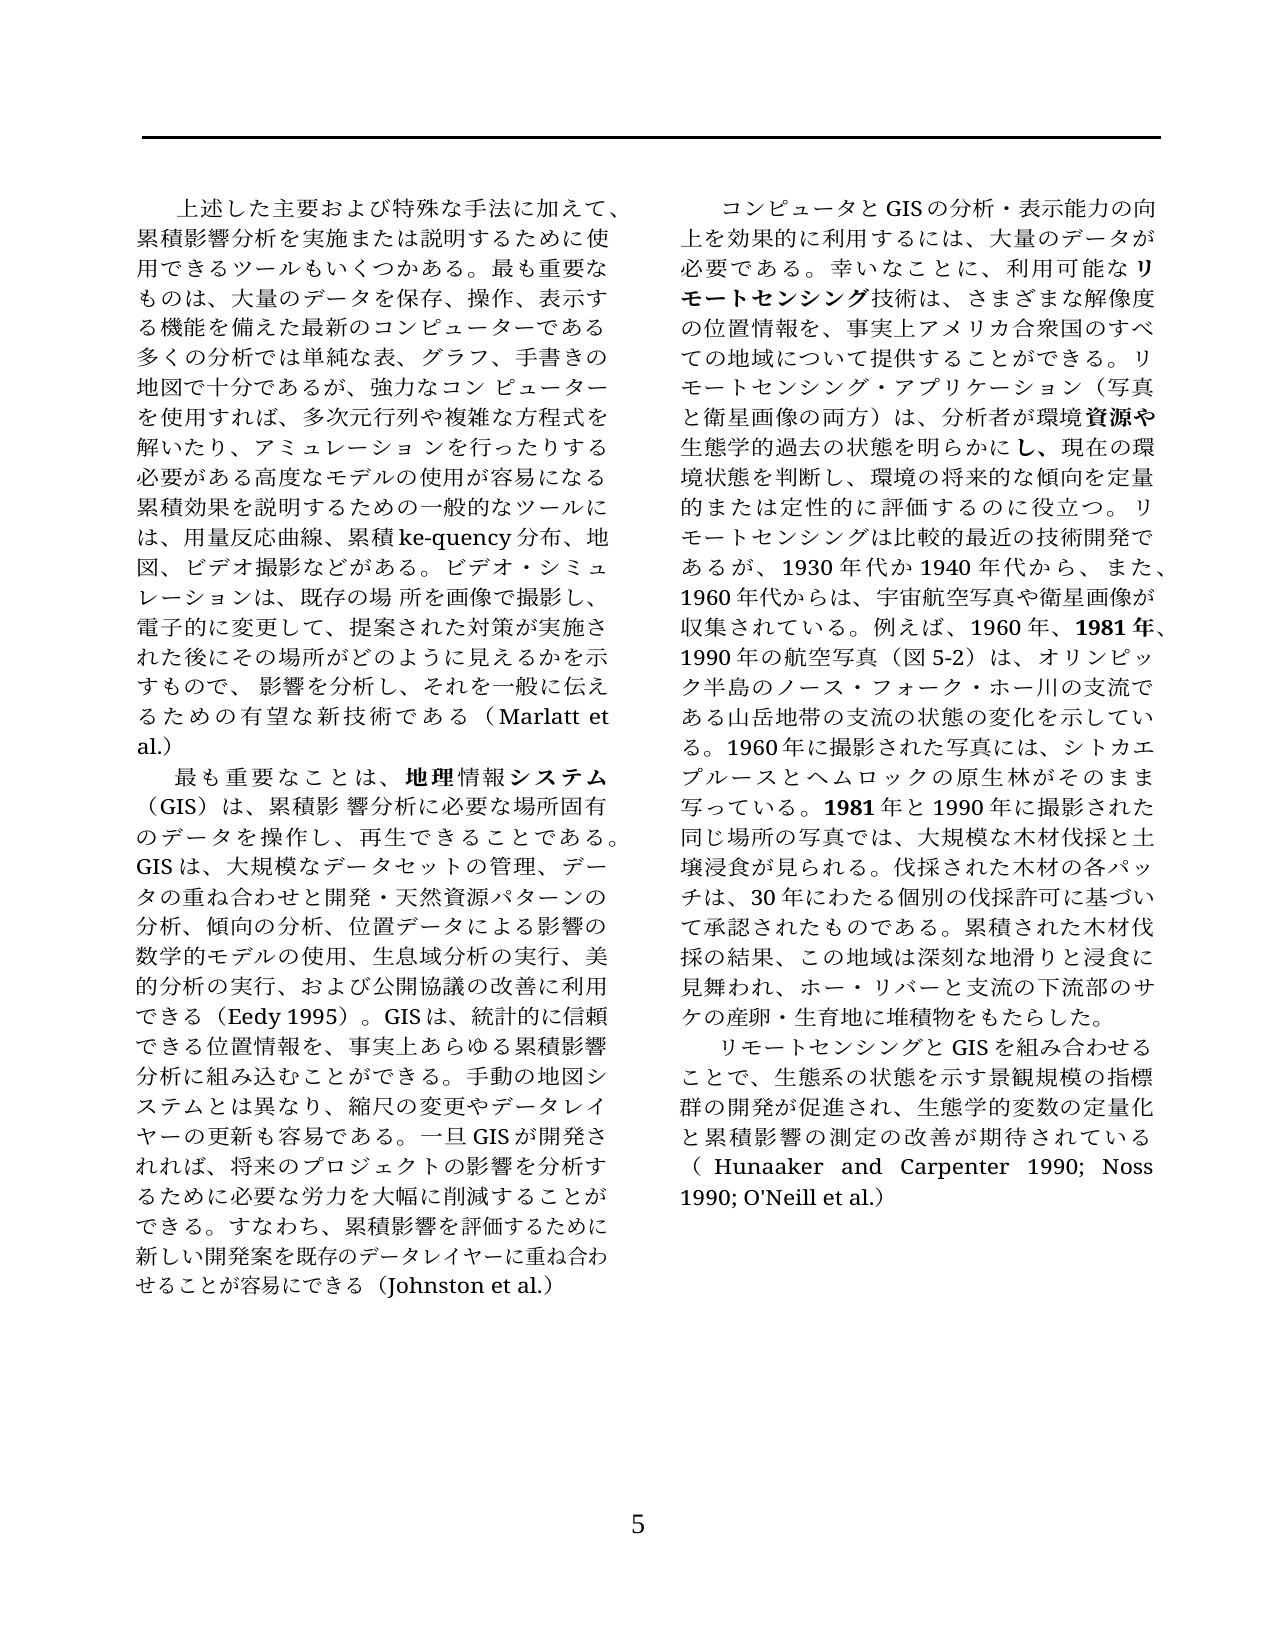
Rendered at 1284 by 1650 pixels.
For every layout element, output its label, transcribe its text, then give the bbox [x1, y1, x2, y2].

text コンピュータとGISの分析・表示能力の向上を効果的に利用するには、大量のデータが必要である。幸いなことに、利用可能なリモートセンシング技術は、さまざまな解像度の位置情報を、事実上アメリカ合衆国のすべての地域について提供することができる。リモートセンシング・アプリケーション（写真と衛星画像の両方）は、分析者が環境資源や生態学的過去の状態を明らかにし、現在の環境状態を判断し、環境の将来的な傾向を定量的または定性的に評価するのに役立つ。リモートセンシングは比較的最近の技術開発であるが、1930年代か1940年代から、また、1960年代からは、宇宙航空写真や衛星画像が収集されている。例えば、1960年、1981年、1990年の航空写真（図5-2）は、オリンピック半島のノース・フォーク・ホー川の支流である山岳地帯の支流の状態の変化を示している。1960年に撮影された写真には、シトカエプルースとヘムロックの原生林がそのまま写っている。1981年と1990年に撮影された同じ場所の写真では、大規模な木材伐採と土壌浸食が見られる。伐採された木材の各パッチは、30年にわたる個別の伐採許可に基づいて承認されたものである。累積された木材伐採の結果、この地域は深刻な地滑りと浸食に見舞われ、ホー・リバーと支流の下流部のサケの産卵・生育地に堆積物をもたらした。 [680, 192, 1156, 1031]
text 最も重要なことは、地理情報システム（GIS）は、累積影 響分析に必要な場所固有のデータを操作し、再生できることである。GISは、大規模なデータセットの管理、データの重ね合わせと開発・天然資源パターンの分析、傾向の分析、位置データによる影響の数学的モデルの使用、生息域分析の実行、美的分析の実行、および公開協議の改善に利用できる（Eedy 1995）。GISは、統計的に信頼できる位置情報を、事実上あらゆる累積影響分析に組み込むことができる。手動の地図システムとは異なり、縮尺の変更やデータレイヤーの更新も容易である。一旦GISが開発されれば、将来のプロジェクトの影響を分析するために必要な労力を大幅に削減することができる。すなわち、累積影響を評価するために、新しい開発案を既存のデータレイヤーに重ね合わせることが容易にできる（Johnston et al.） [136, 761, 609, 1300]
text リモートセンシングとGISを組み合わせることで、生態系の状態を示す景観規模の指標群の開発が促進され、生態学的変数の定量化と累積影響の測定の改善が期待されている（Hunaaker and Carpenter 1990; Noss 1990; O'Neill et al.） [679, 1031, 1154, 1211]
text 上述した主要および特殊な手法に加えて、累積影響分析を実施または説明するために使用できるツールもいくつかある。最も重要なものは、大量のデータを保存、操作、表示する機能を備えた最新のコンピューターである。多くの分析では単純な表、グラフ、手書きの地図で十分であるが、強力なコン ピューターを使用すれば、多次元行列や複雑な方程式を解いたり、アミュレーショ ンを行ったりする必要がある高度なモデルの使用が容易になる。累積効果を説明するための一般的なツールには、用量反応曲線、累積ke-quency分布、地図、ビデオ撮影などがある。ビデオ・シミュレーションは、既存の場 所を画像で撮影し、電子的に変更して、提案された対策が実施された後にその場所がどのように見えるかを示すもので、 影響を分析し、それを一般に伝えるための有望な新技術である（Marlatt et al.） [137, 192, 609, 761]
